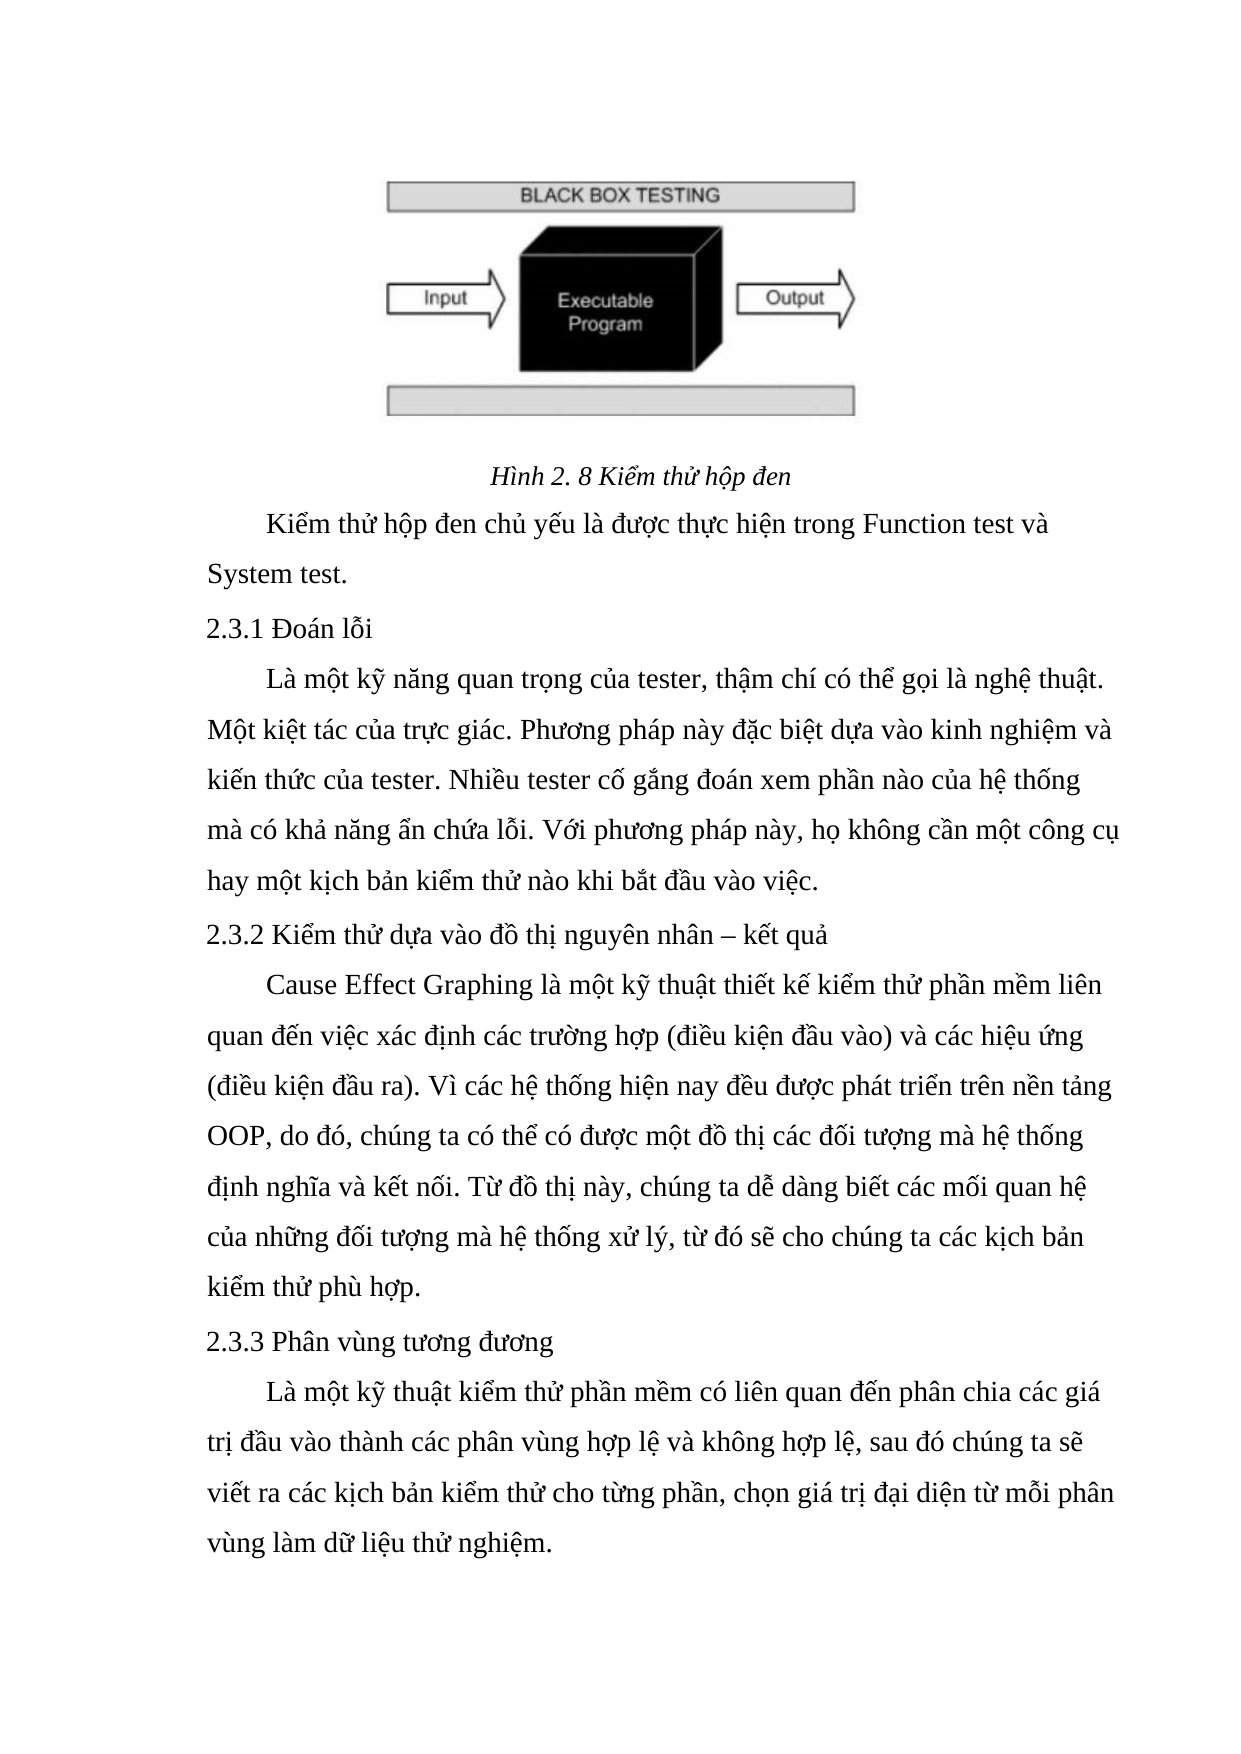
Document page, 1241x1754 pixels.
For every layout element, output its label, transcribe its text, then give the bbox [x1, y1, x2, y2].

text Kiểm thử hộp đen chủ yếu là được thực hiện trong Function test và System test. [207, 506, 1122, 590]
text Hình 2. 8 Kiểm thử hộp đen [244, 460, 1040, 491]
text Là một kỹ năng quan trọng của tester, thậm chí có thể gọi là nghệ thuật. Một kiệt tác của trực giác. Phương pháp này đặc biệt dựa vào kinh nghiệm và kiến thức của tester. Nhiều tester cố gắng đoán xem phần nào của hệ thống mà có khả năng ẩn chứa lỗi. Với phương pháp này, họ không cần một công cụ hay một kịch bản kiểm thử nào khi bắt đầu vào việc. [207, 661, 1122, 896]
text Cause Effect Graphing là một kỹ thuật thiết kế kiểm thử phần mềm liên quan đến việc xác định các trường hợp (điều kiện đầu vào) và các hiệu ứng (điều kiện đầu ra). Vì các hệ thống hiện nay đều được phát triển trên nền tảng OOP, do đó, chúng ta có thể có được một đồ thị các đối tượng mà hệ thống định nghĩa và kết nối. Từ đồ thị này, chúng ta dễ dàng biết các mối quan hệ của những đối tượng mà hệ thống xử lý, từ đó sẽ cho chúng ta các kịch bản kiểm thử phù hợp. [207, 967, 1122, 1303]
subtitle 2.3.3 Phân vùng tương đương [206, 1324, 1040, 1357]
picture [354, 147, 892, 442]
subtitle 2.3.2 Kiểm thử dựa vào đồ thị nguyên nhân – kết quả [206, 917, 1040, 951]
text Là một kỹ thuật kiểm thử phần mềm có liên quan đến phân chia các giá trị đầu vào thành các phân vùng hợp lệ và không hợp lệ, sau đó chúng ta sẽ viết ra các kịch bản kiểm thử cho từng phần, chọn giá trị đại diện từ mỗi phân vùng làm dữ liệu thử nghiệm. [207, 1374, 1122, 1559]
subtitle 2.3.1 Đoán lỗi [206, 611, 1040, 645]
